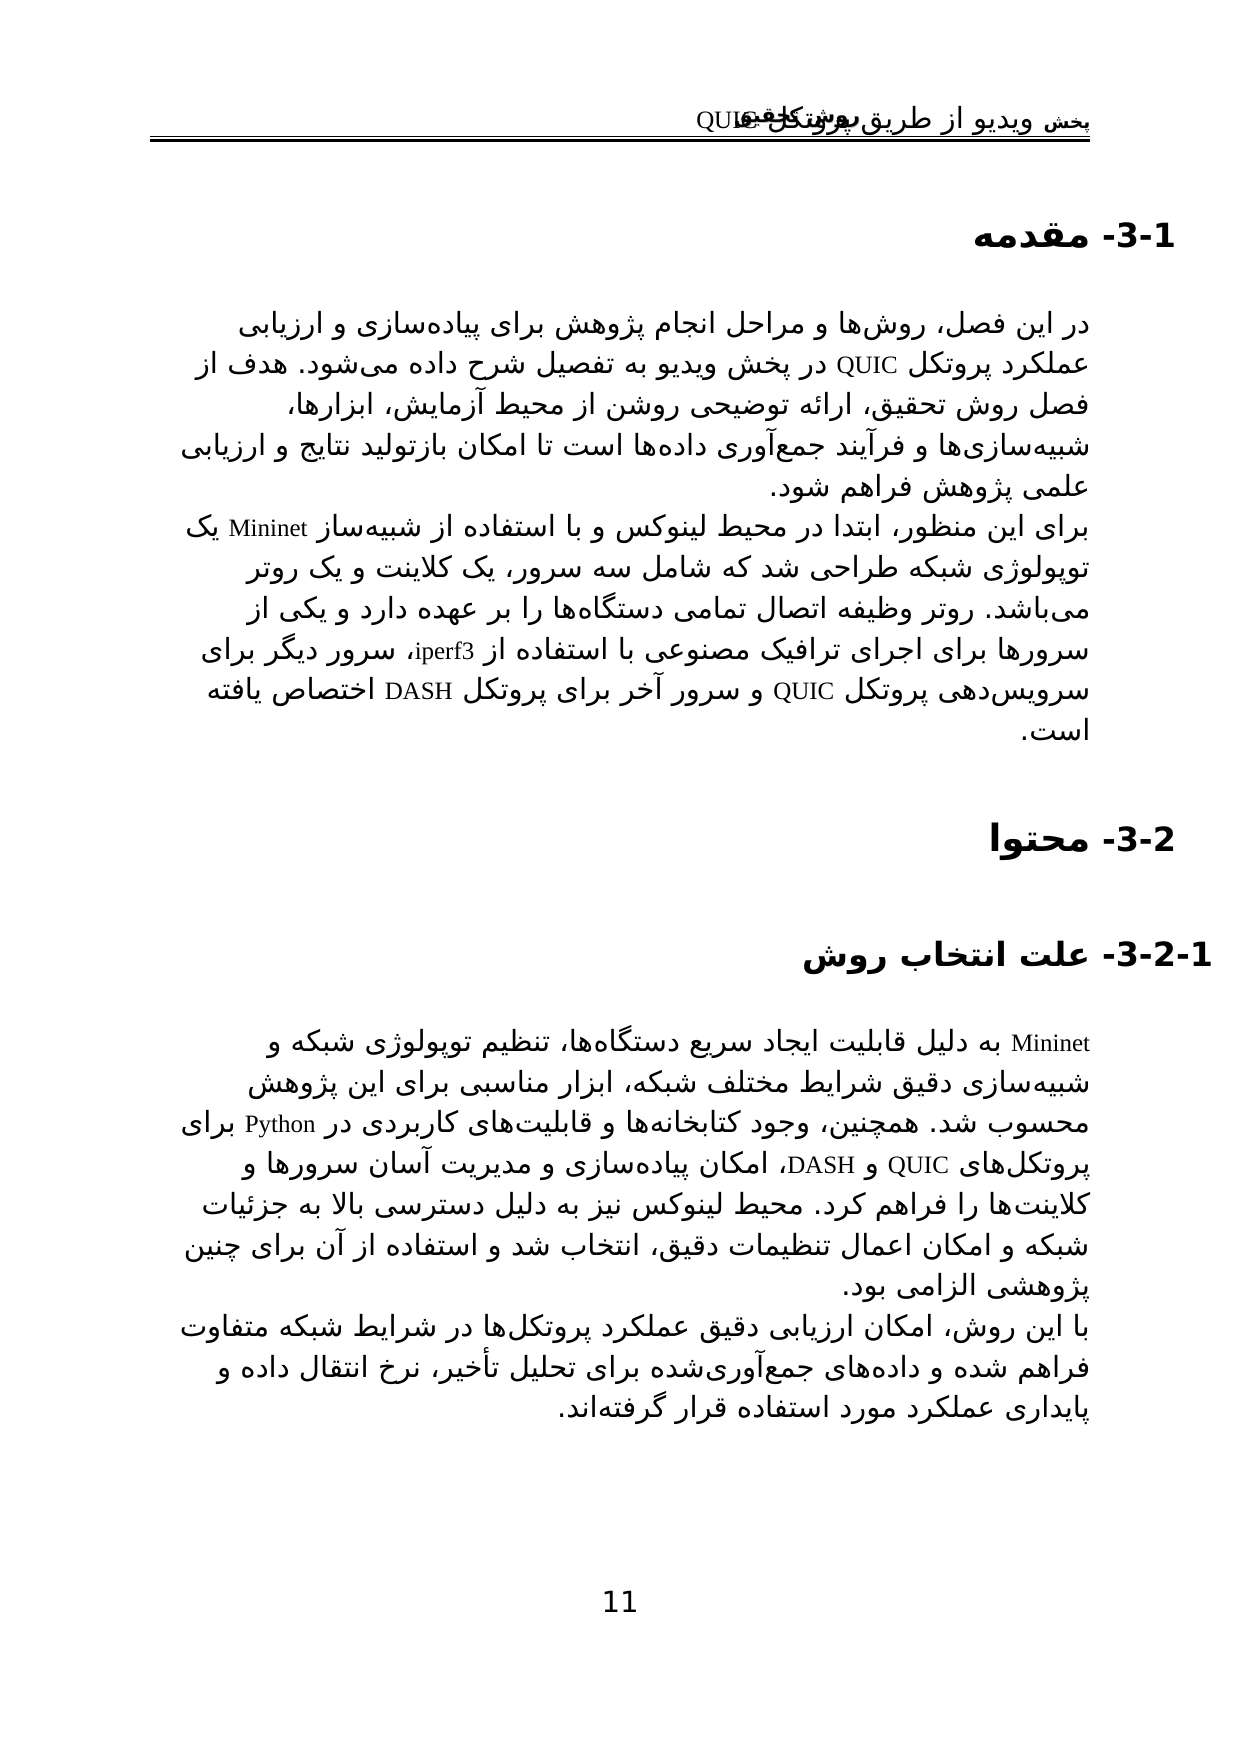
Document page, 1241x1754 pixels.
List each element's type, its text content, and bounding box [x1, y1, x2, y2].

text محتوا [150, 817, 1090, 860]
text مقدمه [150, 212, 1090, 256]
text در این فصل، روش‌ها و مراحل انجام پژوهش برای پیاده‌سازی و ارزیابی عملکرد پروتکل QUIC در پخش ویدیو به تفصیل شرح داده می‌شود. هدف از فصل روش تحقیق، ارائه توضیحی روشن از محیط آزمایش، ابزارها، شبیه‌سازی‌ها و فرآیند جمع‌آوری داده‌ها است تا امکان بازتولید نتایج و ارزیابی علمی پژوهش فراهم شود. [150, 306, 1090, 503]
text برای این منظور، ابتدا در محیط لینوکس و با استفاده از شبیه‌ساز Mininet یک توپولوژی شبکه طراحی شد که شامل سه سرور، یک کلاینت و یک روتر می‌باشد. روتر وظیفه اتصال تمامی دستگاه‌ها را بر عهده دارد و یکی از سرورها برای اجرای ترافیک مصنوعی با استفاده از iperf3، سرور دیگر برای سرویس‌دهی پروتکل QUIC و سرور آخر برای پروتکل DASH اختصاص یافته است. [150, 510, 1090, 747]
text با این روش، امکان ارزیابی دقیق عملکرد پروتکل‌ها در شرایط شبکه متفاوت فراهم شده و داده‌های جمع‌آوری‌شده برای تحلیل تأخیر، نرخ انتقال داده و پایداری عملکرد مورد استفاده قرار گرفته‌اند. [150, 1309, 1090, 1425]
text Mininet به دلیل قابلیت ایجاد سریع دستگاه‌ها، تنظیم توپولوژی شبکه و شبیه‌سازی دقیق شرایط مختلف شبکه، ابزار مناسبی برای این پژوهش محسوب شد. همچنین، وجود کتابخانه‌ها و قابلیت‌های کاربردی در Python برای پروتکل‌های QUIC و DASH، امکان پیاده‌سازی و مدیریت آسان سرورها و کلاینت‌ها را فراهم کرد. محیط لینوکس نیز به دلیل دسترسی بالا به جزئیات شبکه و امکان اعمال تنظیمات دقیق، انتخاب شد و استفاده از آن برای چنین پژوهشی الزامی بود. [150, 1024, 1090, 1302]
text علت انتخاب روش [150, 935, 1090, 974]
